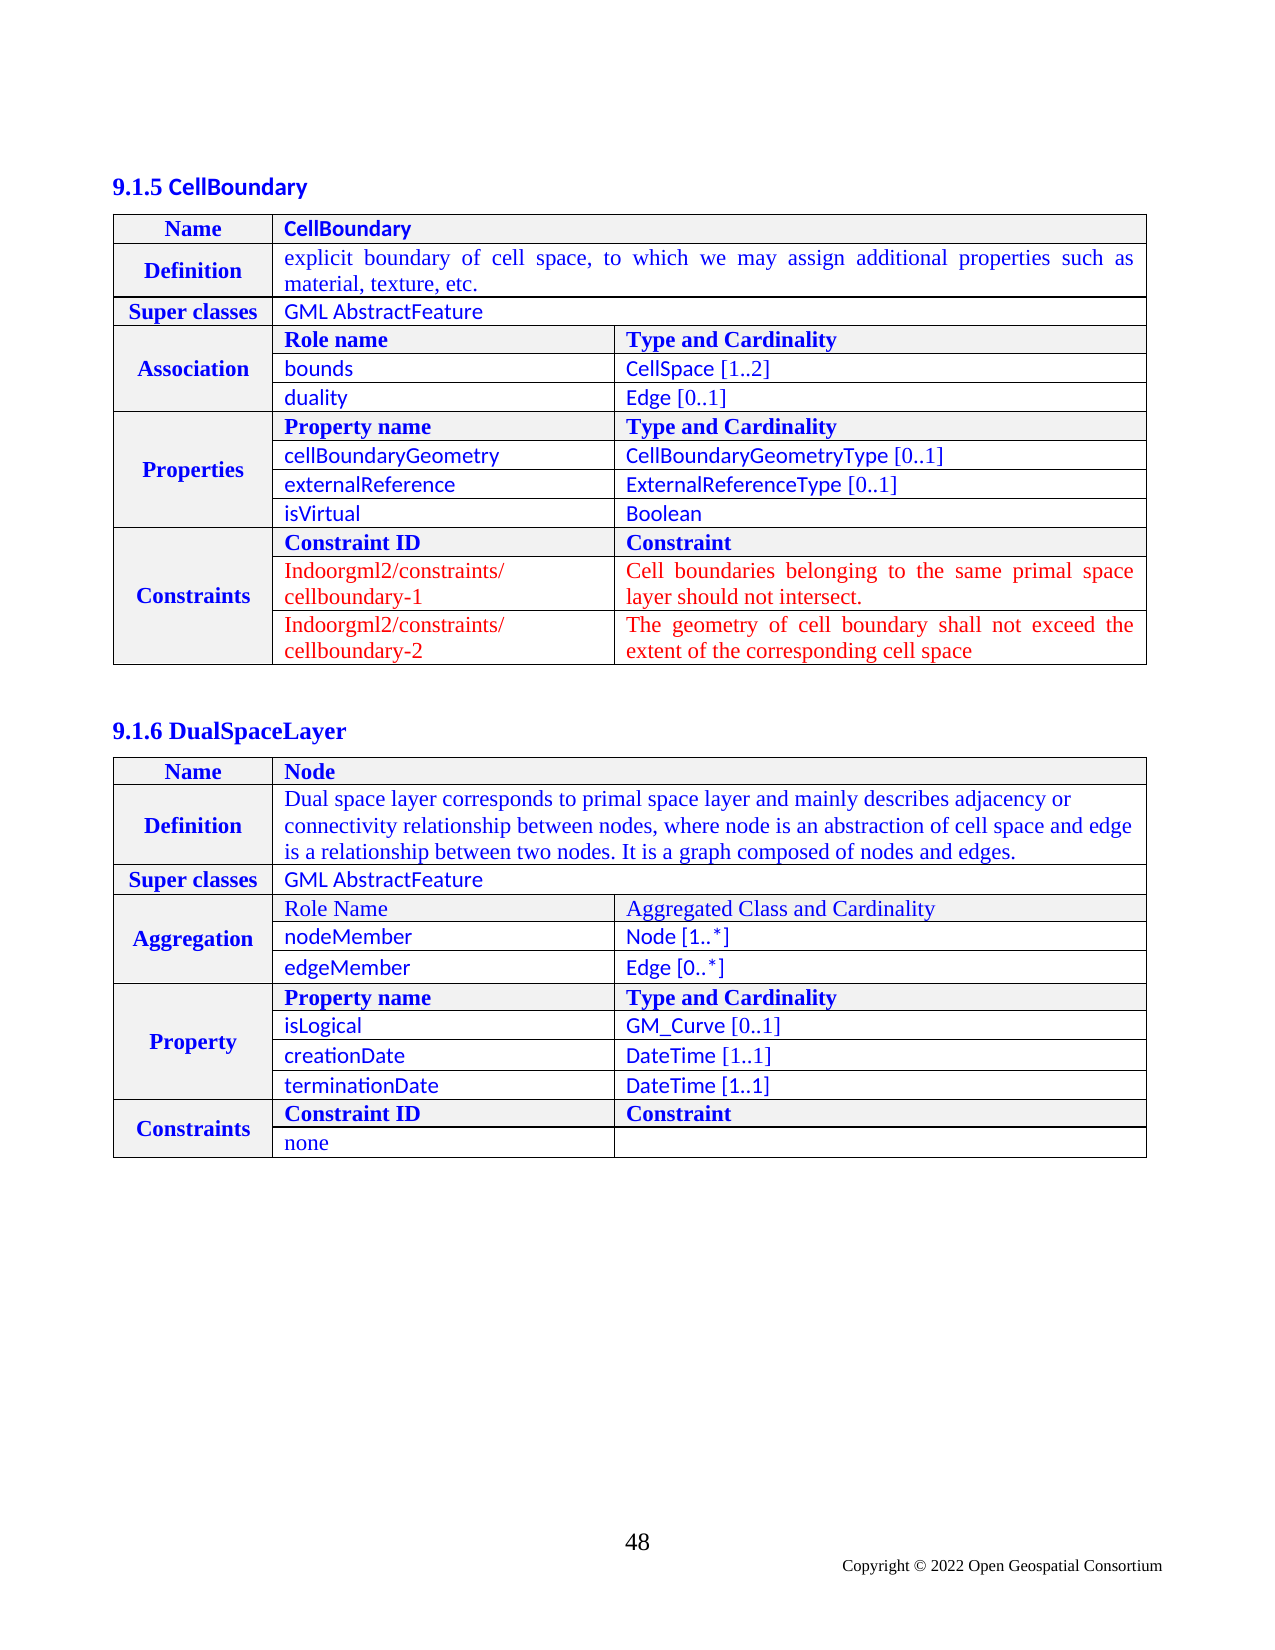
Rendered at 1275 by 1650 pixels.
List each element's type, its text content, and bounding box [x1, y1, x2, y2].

table_cell Cell boundaries belonging to the same primal space layer should not intersect. [615, 557, 1146, 610]
subtitle DualSpaceLayer [112, 718, 1162, 744]
table_cell Indoorgml2/constraints/ cellboundary-2 [273, 611, 614, 663]
table_cell Aggregation [114, 895, 272, 982]
table_cell externalReference [273, 470, 614, 498]
table_cell Definition [114, 785, 272, 864]
table_cell DateTime [1..1] [615, 1040, 1146, 1069]
table_header Name [114, 758, 272, 784]
table_cell Property [114, 984, 272, 1099]
table_cell terminationDate [273, 1071, 614, 1099]
table_cell The geometry of cell boundary shall not exceed the extent of the corresponding cell space [615, 611, 1146, 663]
table_cell Role name [273, 326, 614, 353]
table_cell Constraints [114, 1100, 272, 1157]
table_cell nodeMember [273, 922, 614, 950]
table_cell cellBoundaryGeometry [273, 441, 614, 469]
table_cell Indoorgml2/constraints/ cellboundary-1 [273, 557, 614, 610]
table_cell CellBoundaryGeometryType [0..1] [615, 441, 1146, 469]
table_cell none [273, 1128, 614, 1157]
subtitle CellBoundary [112, 175, 1162, 201]
table_cell [615, 1128, 1146, 1157]
table_cell isLogical [273, 1011, 614, 1039]
table_cell Node [1..*] [615, 922, 1146, 950]
table_cell GML AbstractFeature [273, 865, 1146, 894]
table_cell Constraint ID [273, 528, 614, 556]
table_cell Type and Cardinality [615, 326, 1146, 353]
table_cell GML AbstractFeature [273, 298, 1146, 325]
table_cell Property name [273, 412, 614, 440]
table_cell isVirtual [273, 499, 614, 527]
table_cell Association [114, 326, 272, 411]
table_cell Dual space layer corresponds to primal space layer and mainly describes adjacency or connectivity relationship between nodes, where node is an abstraction of cell space and edge is a relationship between two nodes. It is a graph composed of nodes and edges. [273, 785, 1146, 864]
table_cell duality [273, 383, 614, 411]
table_cell CellSpace [1..2] [615, 354, 1146, 382]
table_header Name [114, 215, 272, 243]
table_header CellBoundary [273, 215, 1146, 243]
table_cell bounds [273, 354, 614, 382]
table_cell Super classes [114, 298, 272, 325]
table_cell Boolean [615, 499, 1146, 527]
table_cell Properties [114, 412, 272, 527]
table_cell DateTime [1..1] [615, 1071, 1146, 1099]
table_cell GM_Curve [0..1] [615, 1011, 1146, 1039]
table_cell Edge [0..1] [615, 383, 1146, 411]
table_cell Edge [0..*] [615, 951, 1146, 982]
table_cell Definition [114, 244, 272, 296]
table_cell Constraint [615, 528, 1146, 556]
table_cell Super classes [114, 865, 272, 894]
table_cell Constraint [615, 1100, 1146, 1126]
table_cell Constraint ID [273, 1100, 614, 1126]
table_header Node [273, 758, 1146, 784]
table_cell Type and Cardinality [615, 412, 1146, 440]
table_cell explicit boundary of cell space, to which we may assign additional properties such as material, texture, etc. [273, 244, 1146, 296]
table_cell Aggregated Class and Cardinality [615, 895, 1146, 921]
table_cell Role Name [273, 895, 614, 921]
table_cell Property name [273, 984, 614, 1010]
table_cell edgeMember [273, 951, 614, 982]
table_cell Constraints [114, 528, 272, 663]
table_cell Type and Cardinality [615, 984, 1146, 1010]
table_cell creationDate [273, 1040, 614, 1069]
table_cell ExternalReferenceType [0..1] [615, 470, 1146, 498]
